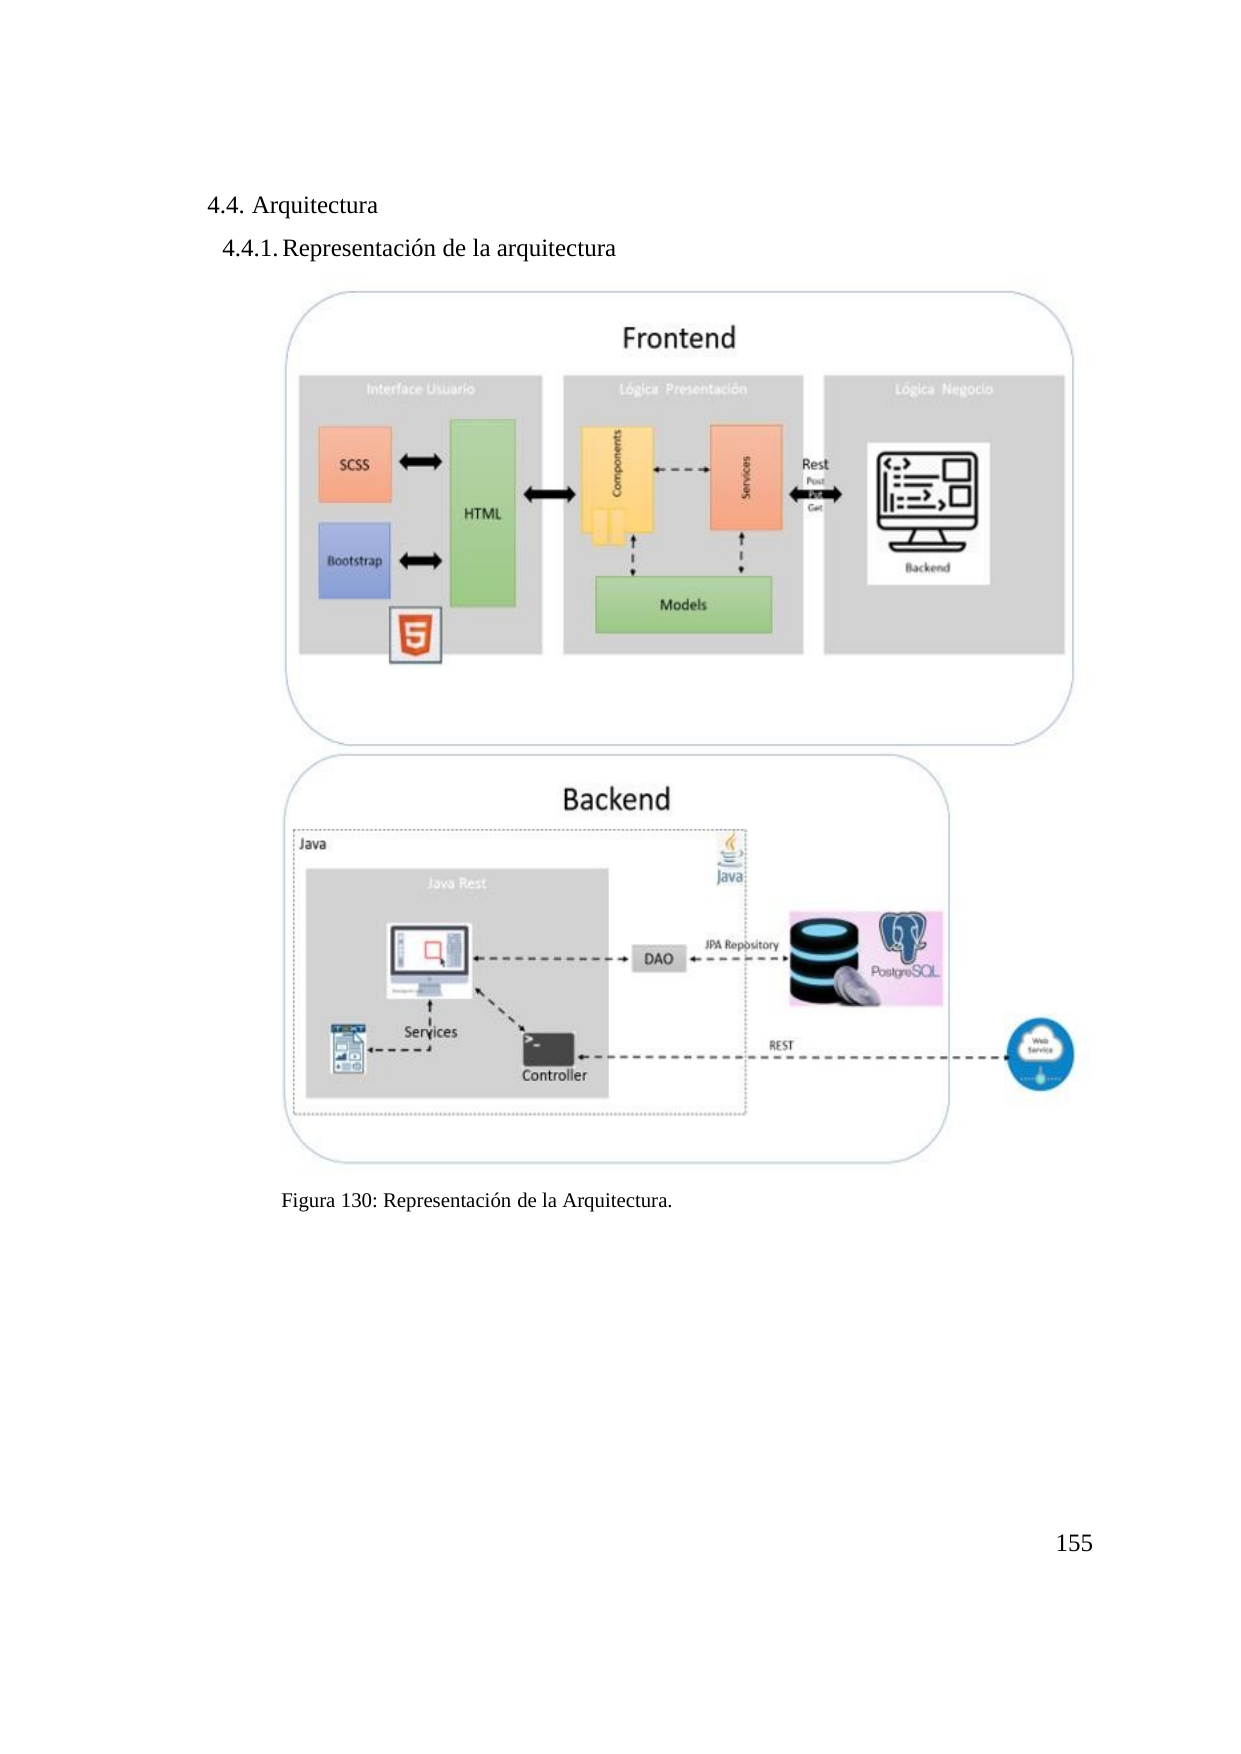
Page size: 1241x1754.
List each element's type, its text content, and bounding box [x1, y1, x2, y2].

list Arquitectura [207, 190, 1107, 219]
picture [280, 277, 1091, 1176]
list Representación de la arquitectura [222, 233, 1107, 262]
